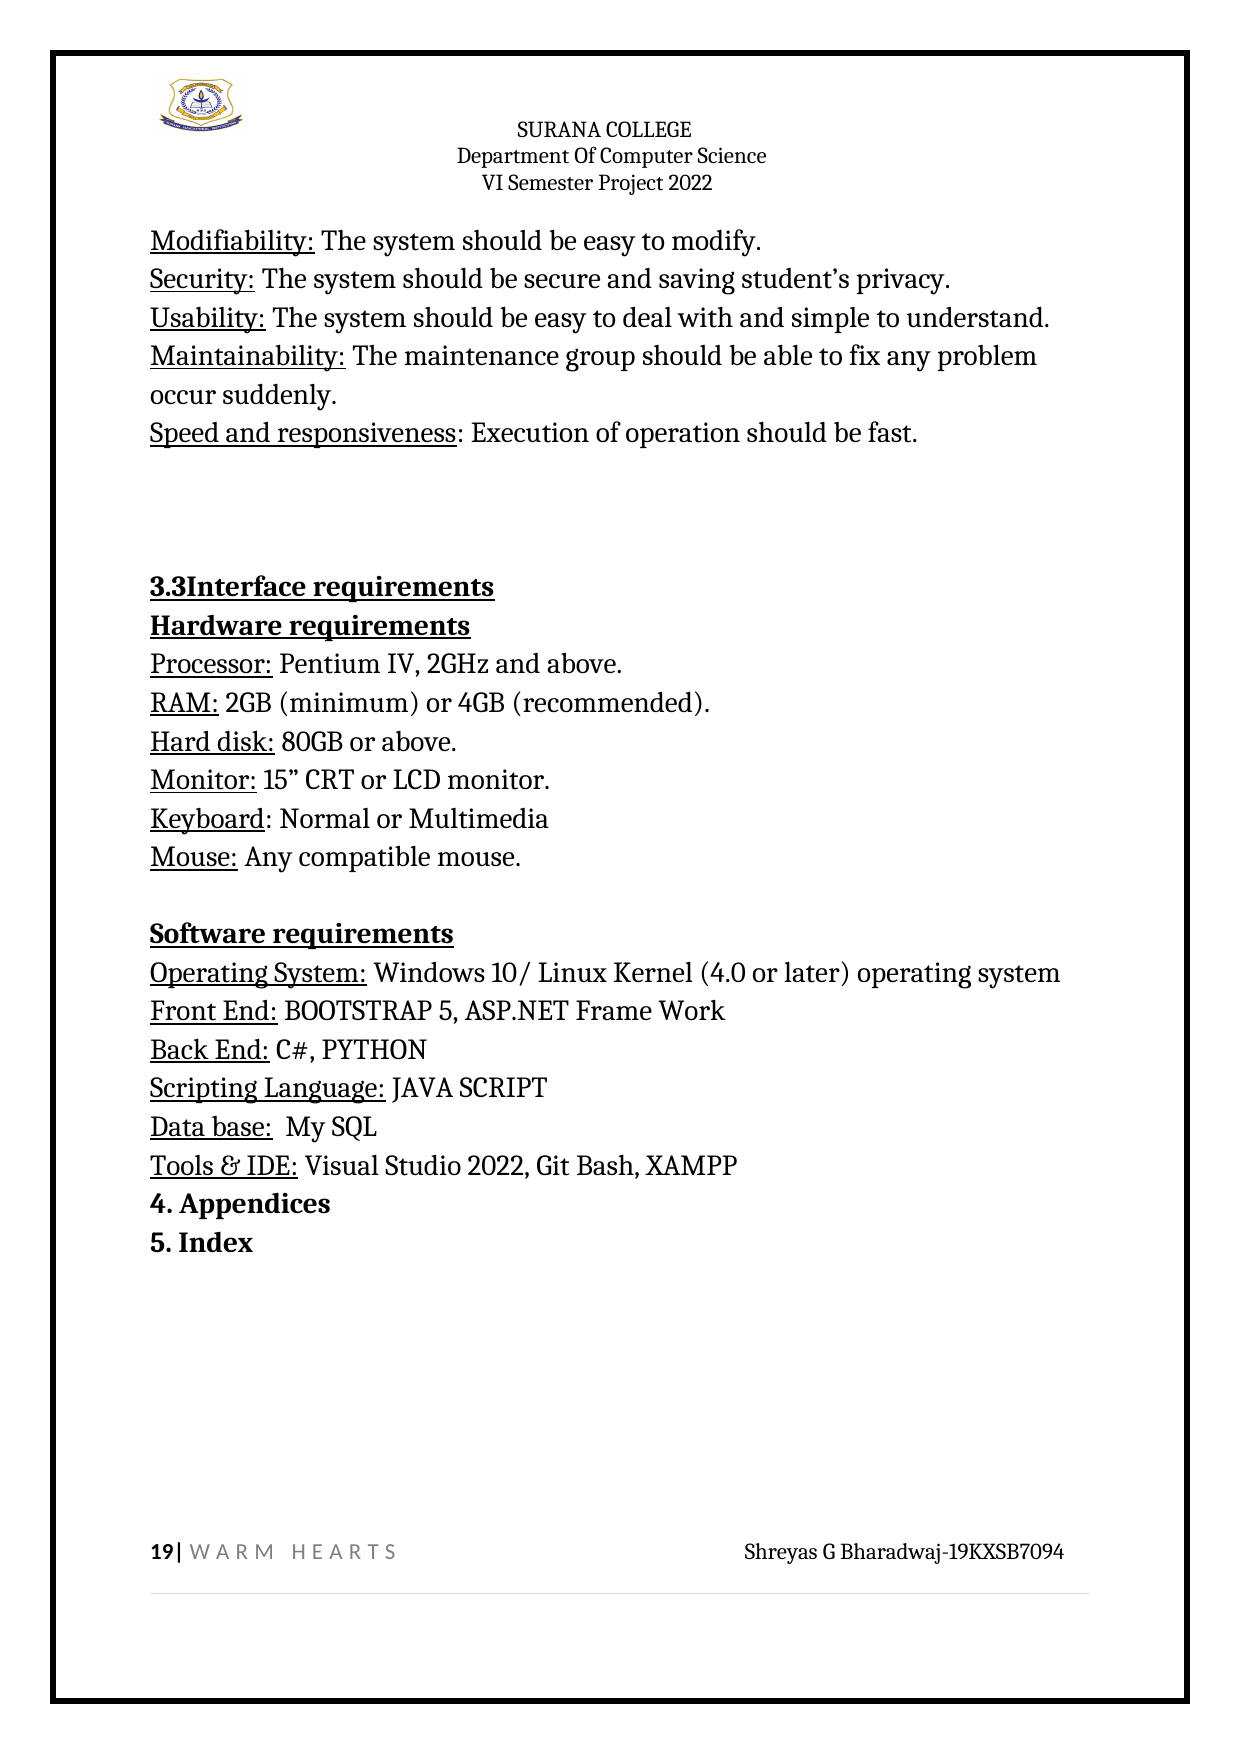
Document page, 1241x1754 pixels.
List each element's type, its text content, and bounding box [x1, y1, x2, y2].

text Keyboard: Normal or Multimedia [150, 802, 1090, 835]
text Back End: C#, PYTHON [150, 1033, 1090, 1067]
text Usability: The system should be easy to deal with and simple to understand. [150, 301, 1090, 334]
text 4. Appendices [150, 1187, 1090, 1221]
text Data base: My SQL [150, 1110, 1090, 1144]
text Mouse: Any compatible mouse. [150, 840, 1090, 874]
text Hard disk: 80GB or above. [150, 725, 1090, 758]
text RAM: 2GB (minimum) or 4GB (recommended). [150, 686, 1090, 720]
text Maintainability: The maintenance group should be able to fix any problem occur suddenly. [150, 339, 1090, 411]
text Modifiability: The system should be easy to modify. [150, 224, 1090, 257]
text Operating System: Windows 10/ Linux Kernel (4.0 or later) operating system [150, 956, 1090, 989]
text 5. Index [150, 1226, 1090, 1259]
picture [150, 73, 252, 138]
text Hardware requirements [150, 609, 1090, 643]
text 3.3Interface requirements [150, 571, 1090, 604]
text Security: The system should be secure and saving student’s privacy. [150, 262, 1090, 296]
text Front End: BOOTSTRAP 5, ASP.NET Frame Work [150, 994, 1090, 1028]
text Speed and responsiveness: Execution of operation should be fast. [150, 416, 1090, 450]
text Monitor: 15” CRT or LCD monitor. [150, 763, 1090, 797]
text Software requirements [150, 917, 1090, 951]
text Tools & IDE: Visual Studio 2022, Git Bash, XAMPP [150, 1149, 1090, 1182]
text Processor: Pentium IV, 2GHz and above. [150, 648, 1090, 681]
text Scripting Language: JAVA SCRIPT [150, 1072, 1090, 1105]
